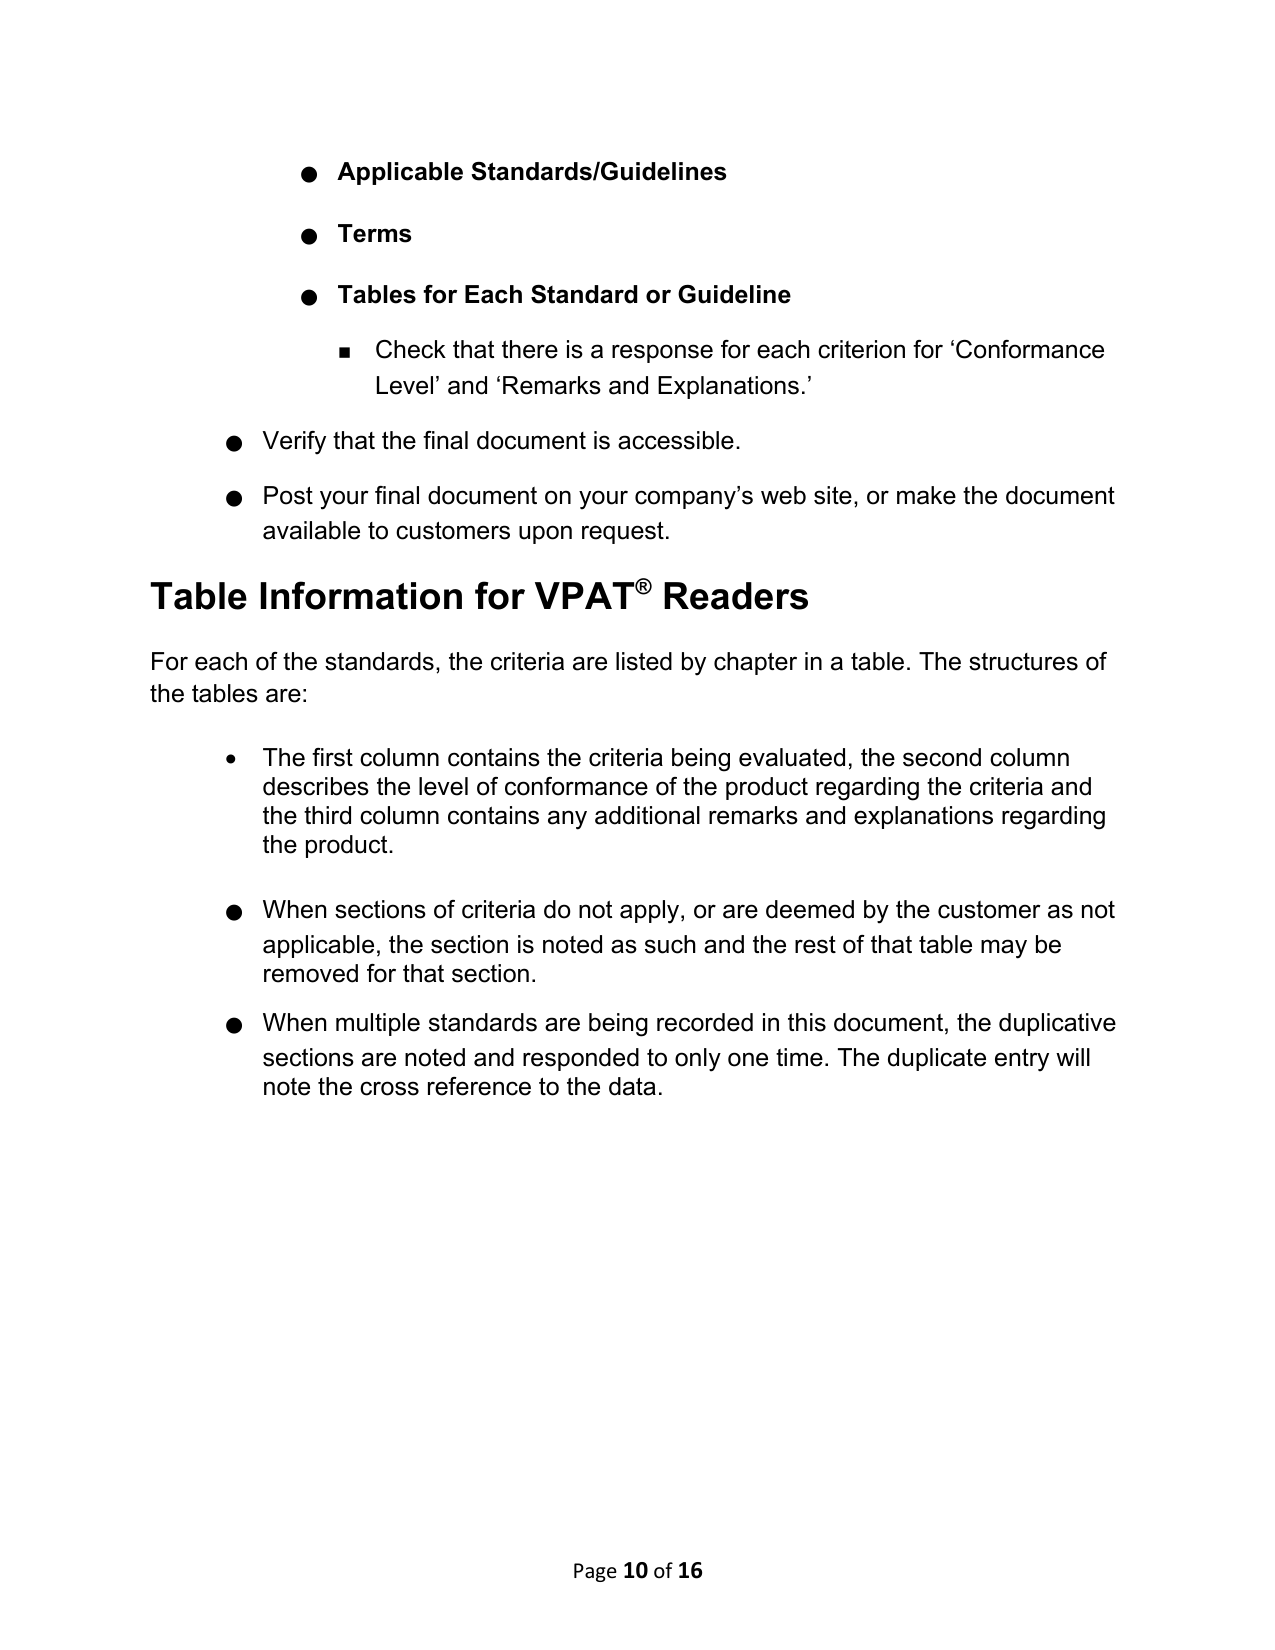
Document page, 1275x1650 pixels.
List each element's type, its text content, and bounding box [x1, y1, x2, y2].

list Check that there is a response for each criterion for ‘Conformance Level’ and ‘Remarks and Explanations.’ [337, 328, 1125, 399]
list When sections of criteria do not apply, or are deemed by the customer as not applicable, the section is noted as such and the rest of that table may be removed for that section. [225, 888, 1125, 988]
subtitle Table Information for VPAT® Readers [651, 574, 1125, 617]
list Terms [300, 211, 1125, 254]
list The first column contains the criteria being evaluated, the second column describes the level of conformance of the product regarding the criteria and the third column contains any additional remarks and explanations regarding the product. [225, 742, 1125, 858]
list Applicable Standards/Guidelines [300, 150, 1125, 193]
list When multiple standards are being recorded in this document, the duplicative sections are noted and responded to only one time. The duplicate entry will note the cross reference to the data. [225, 1000, 1125, 1101]
list Post your final document on your company’s web site, or make the document available to customers upon request. [225, 473, 1125, 545]
list Tables for Each Standard or Guideline [300, 273, 1125, 316]
subtitle Table Information for VPAT® Readers [150, 574, 635, 617]
text For each of the standards, the criteria are listed by chapter in a table. The structures of the tables are: [150, 646, 1125, 708]
list Verify that the final document is accessible. [225, 418, 1125, 461]
